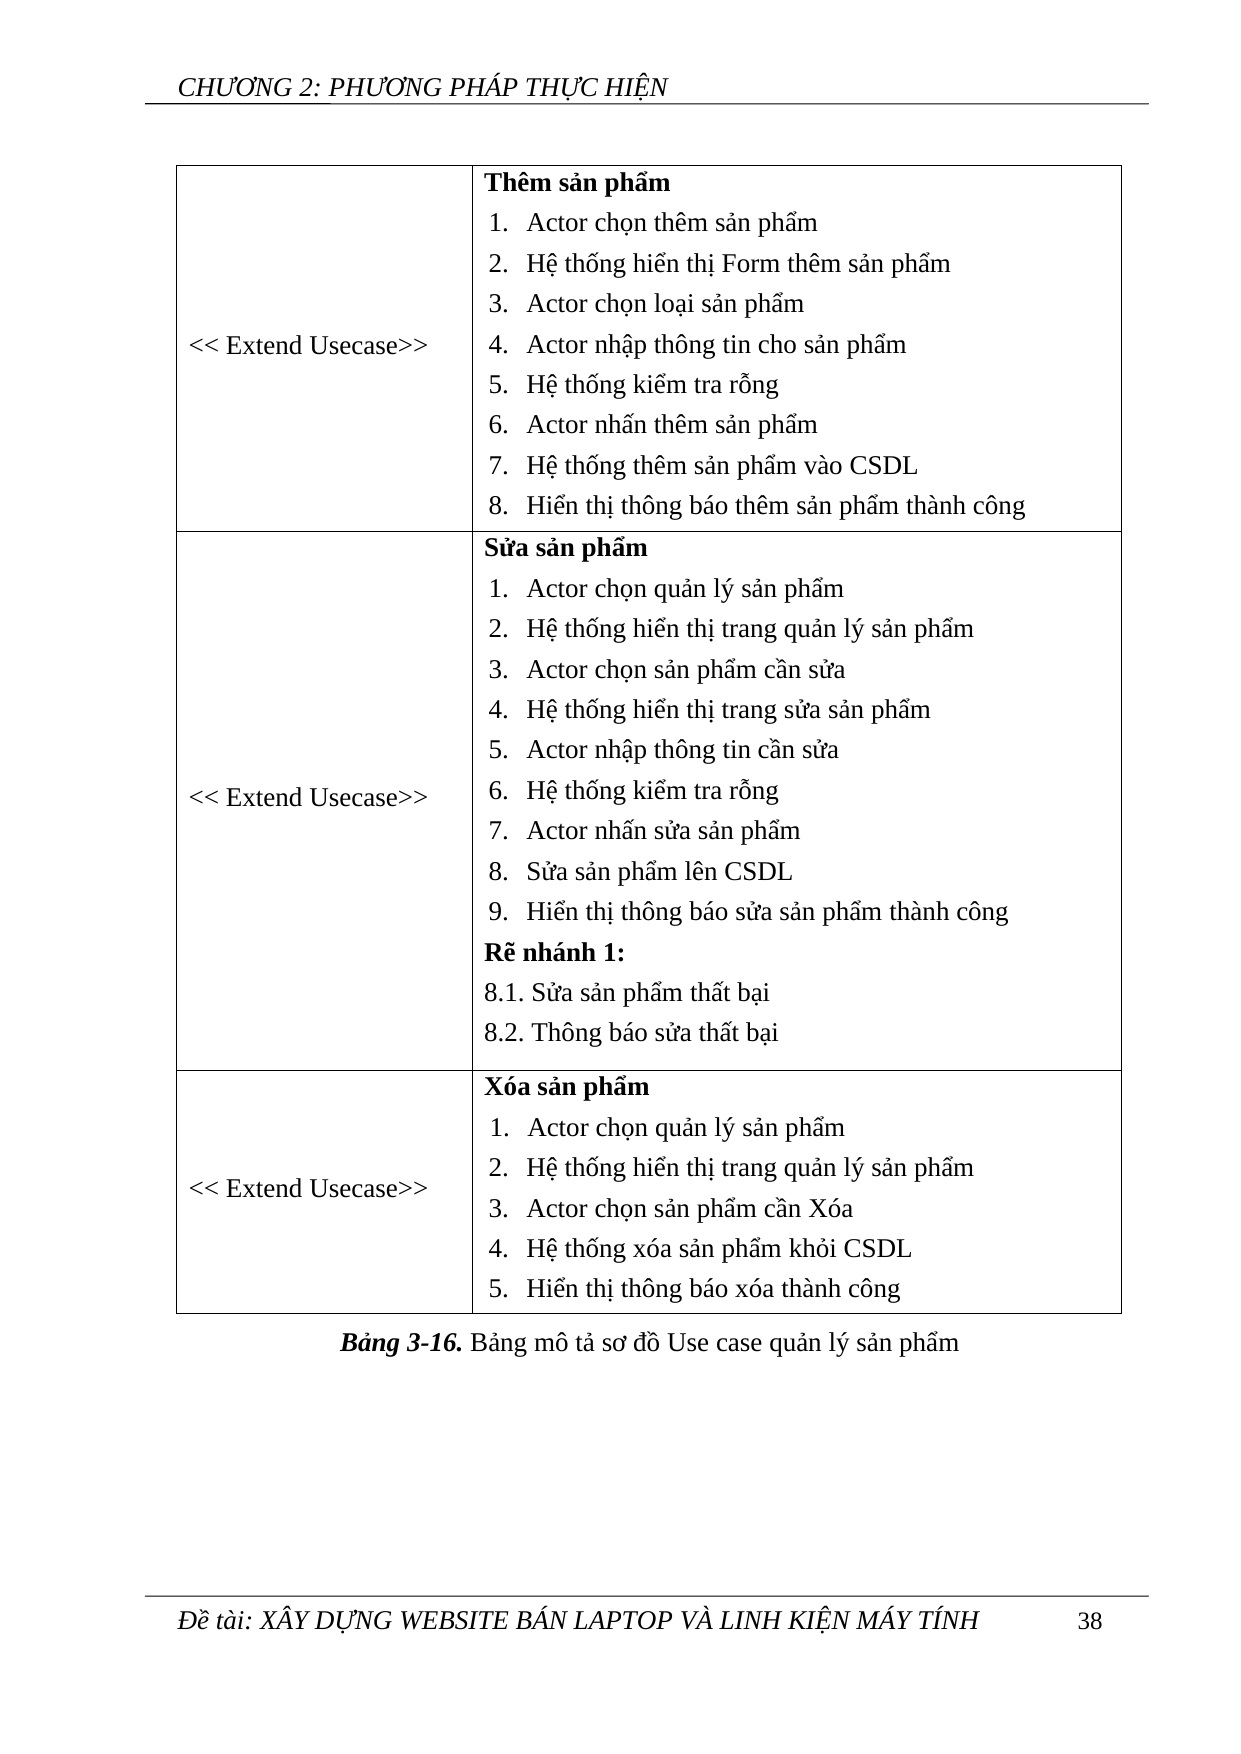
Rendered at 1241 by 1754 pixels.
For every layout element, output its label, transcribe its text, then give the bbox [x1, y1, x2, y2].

table_cell Sửa sản phẩm Actor chọn quản lý sản phẩm Hệ thống hiển thị trang quản lý sản phẩm Actor chọn sản phẩm cần sửa Hệ thống hiển thị trang sửa sản phẩm Actor nhập thông tin cần sửa Hệ thống kiểm tra rỗng Actor nhấn sửa sản phẩm Sửa sản phẩm lên CSDL Hiển thị thông báo sửa sản phẩm thành công Rẽ nhánh 1: Sửa sản phẩm thất bại Thông báo sửa thất bại [473, 532, 1121, 1069]
table_cell Thêm sản phẩm Actor chọn thêm sản phẩm Hệ thống hiển thị Form thêm sản phẩm Actor chọn loại sản phẩm Actor nhập thông tin cho sản phẩm Hệ thống kiểm tra rỗng Actor nhấn thêm sản phẩm Hệ thống thêm sản phẩm vào CSDL Hiển thị thông báo thêm sản phẩm thành công [473, 166, 1121, 531]
table_cell << Extend Usecase>> [177, 166, 472, 531]
table_cell << Extend Usecase>> [177, 1071, 472, 1312]
table_cell Xóa sản phẩm Actor chọn quản lý sản phẩm Hệ thống hiển thị trang quản lý sản phẩm Actor chọn sản phẩm cần Xóa Hệ thống xóa sản phẩm khỏi CSDL Hiển thị thông báo xóa thành công [473, 1071, 1121, 1312]
table_cell << Extend Usecase>> [177, 532, 472, 1069]
